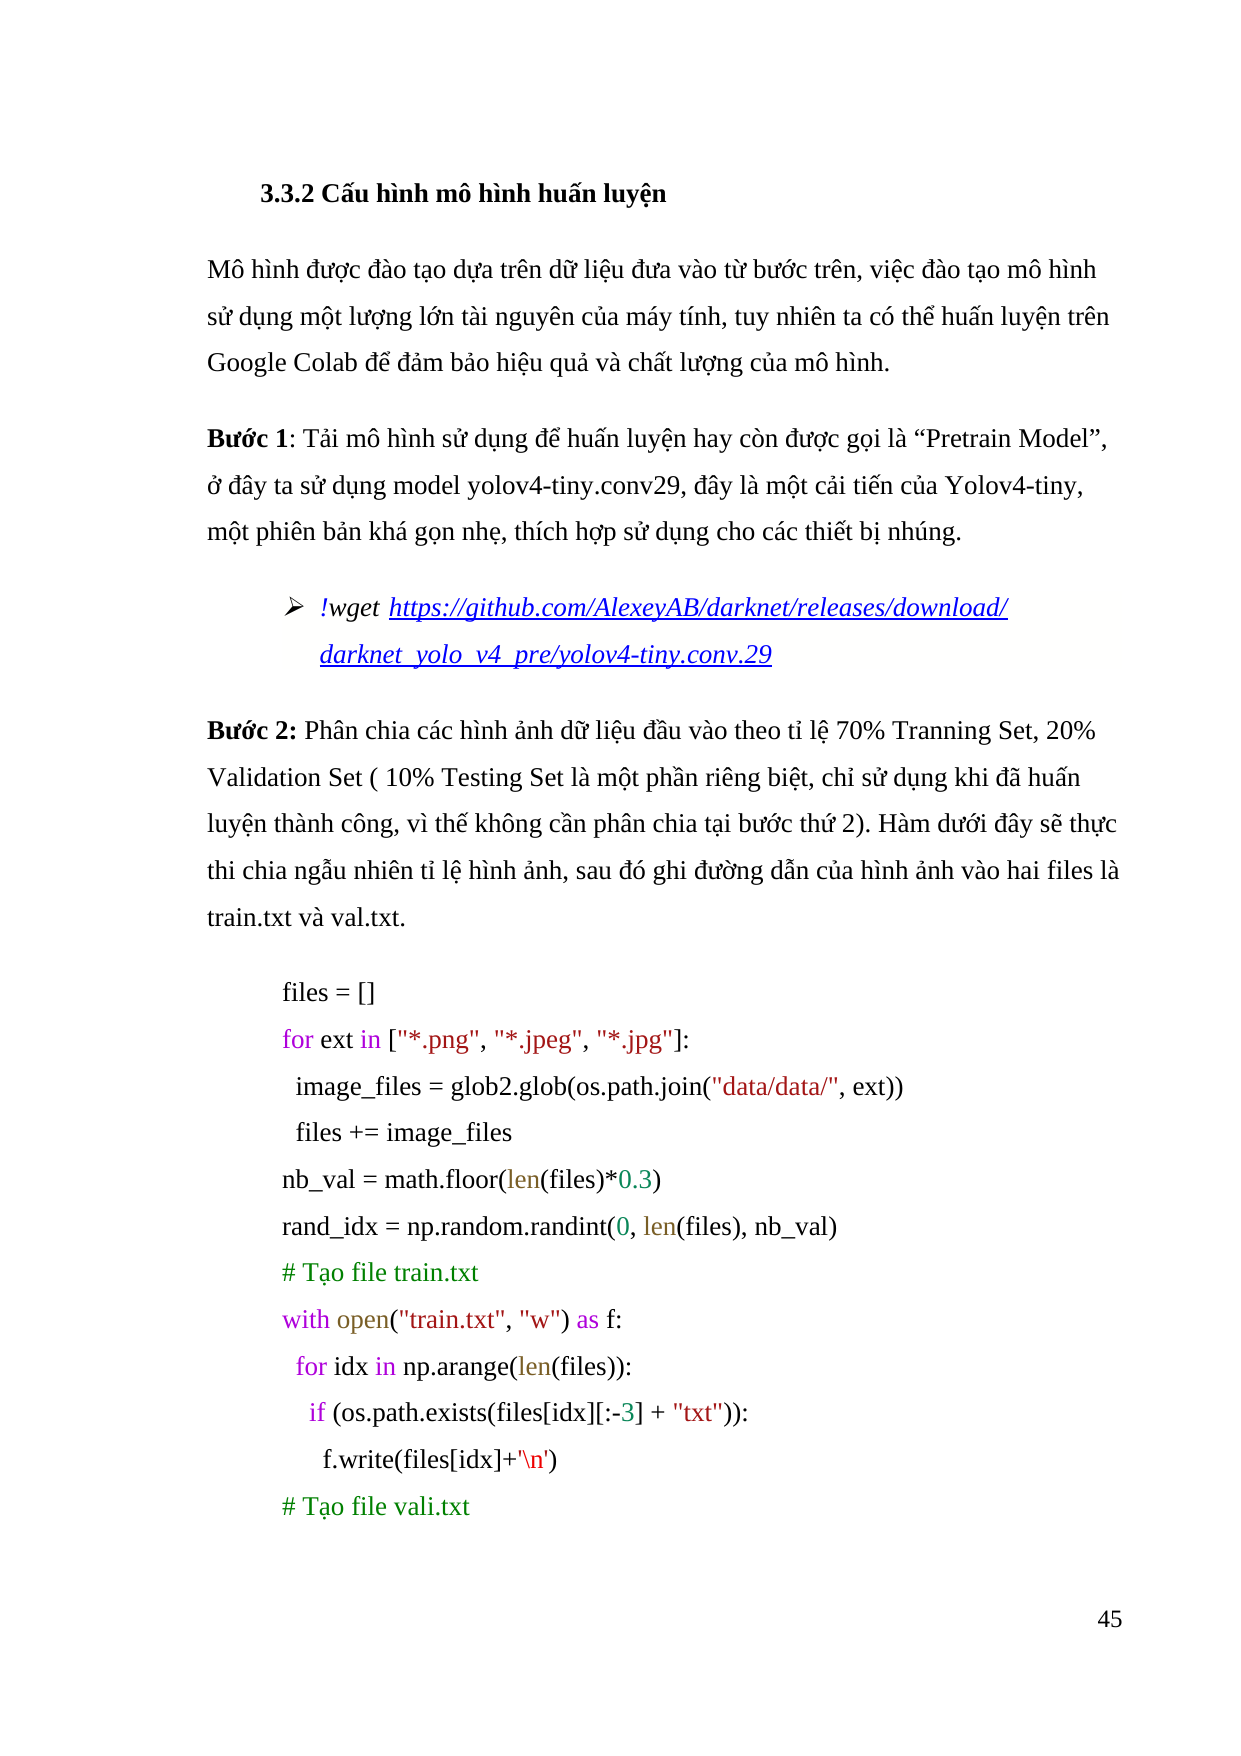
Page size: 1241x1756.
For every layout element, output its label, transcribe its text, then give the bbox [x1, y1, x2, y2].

subtitle 3.3.2 Cấu hình mô hình huấn luyện [260, 177, 1122, 208]
text for ext in ["*.png", "*.jpeg", "*.jpg"]: [282, 1023, 1122, 1054]
text nb_val = math.floor(len(files)*0.3) [282, 1163, 1122, 1194]
text Mô hình được đào tạo dựa trên dữ liệu đưa vào từ bước trên, việc đào tạo mô hình sử dụng một lượng lớn tài nguyên của máy tính, tuy nhiên ta có thể huấn luyện trên Google Colab để đảm bảo hiệu quả và chất lượng của mô hình. [207, 253, 1122, 377]
text rand_idx = np.random.randint(0, len(files), nb_val) [282, 1210, 1122, 1241]
text Bước 2: Phân chia các hình ảnh dữ liệu đầu vào theo tỉ lệ 70% Tranning Set, 20% Validation Set ( 10% Testing Set là một phần riêng biệt, chỉ sử dụng khi đã huấn luyện thành công, vì thế không cần phân chia tại bước thứ 2). Hàm dưới đây sẽ thực thi chia ngẫu nhiên tỉ lệ hình ảnh, sau đó ghi đường dẫn của hình ảnh vào hai files là train.txt và val.txt. [207, 714, 1122, 932]
text Bước 1: Tải mô hình sử dụng để huấn luyện hay còn được gọi là “Pretrain Model”, ở đây ta sử dụng model yolov4-tiny.conv29, đây là một cải tiến của Yolov4-tiny, một phiên bản khá gọn nhẹ, thích hợp sử dụng cho các thiết bị nhúng. [207, 422, 1122, 547]
text if (os.path.exists(files[idx][:-3] + "txt")): [282, 1396, 1122, 1428]
text f.write(files[idx]+'\n') [282, 1443, 1122, 1474]
text with open("train.txt", "w") as f: [282, 1303, 1122, 1334]
text files = [] [282, 976, 1122, 1008]
text # Tạo file vali.txt [282, 1490, 1122, 1521]
text for idx in np.arange(len(files)): [282, 1350, 1122, 1381]
text image_files = glob2.glob(os.path.join("data/data/", ext)) [282, 1070, 1122, 1101]
list !wget https://github.com/AlexeyAB/darknet/releases/download/darknet_yolo_v4_pre/yolov4-tiny.conv.29 [282, 591, 1122, 669]
text # Tạo file train.txt [282, 1256, 1122, 1288]
text files += image_files [282, 1116, 1122, 1148]
